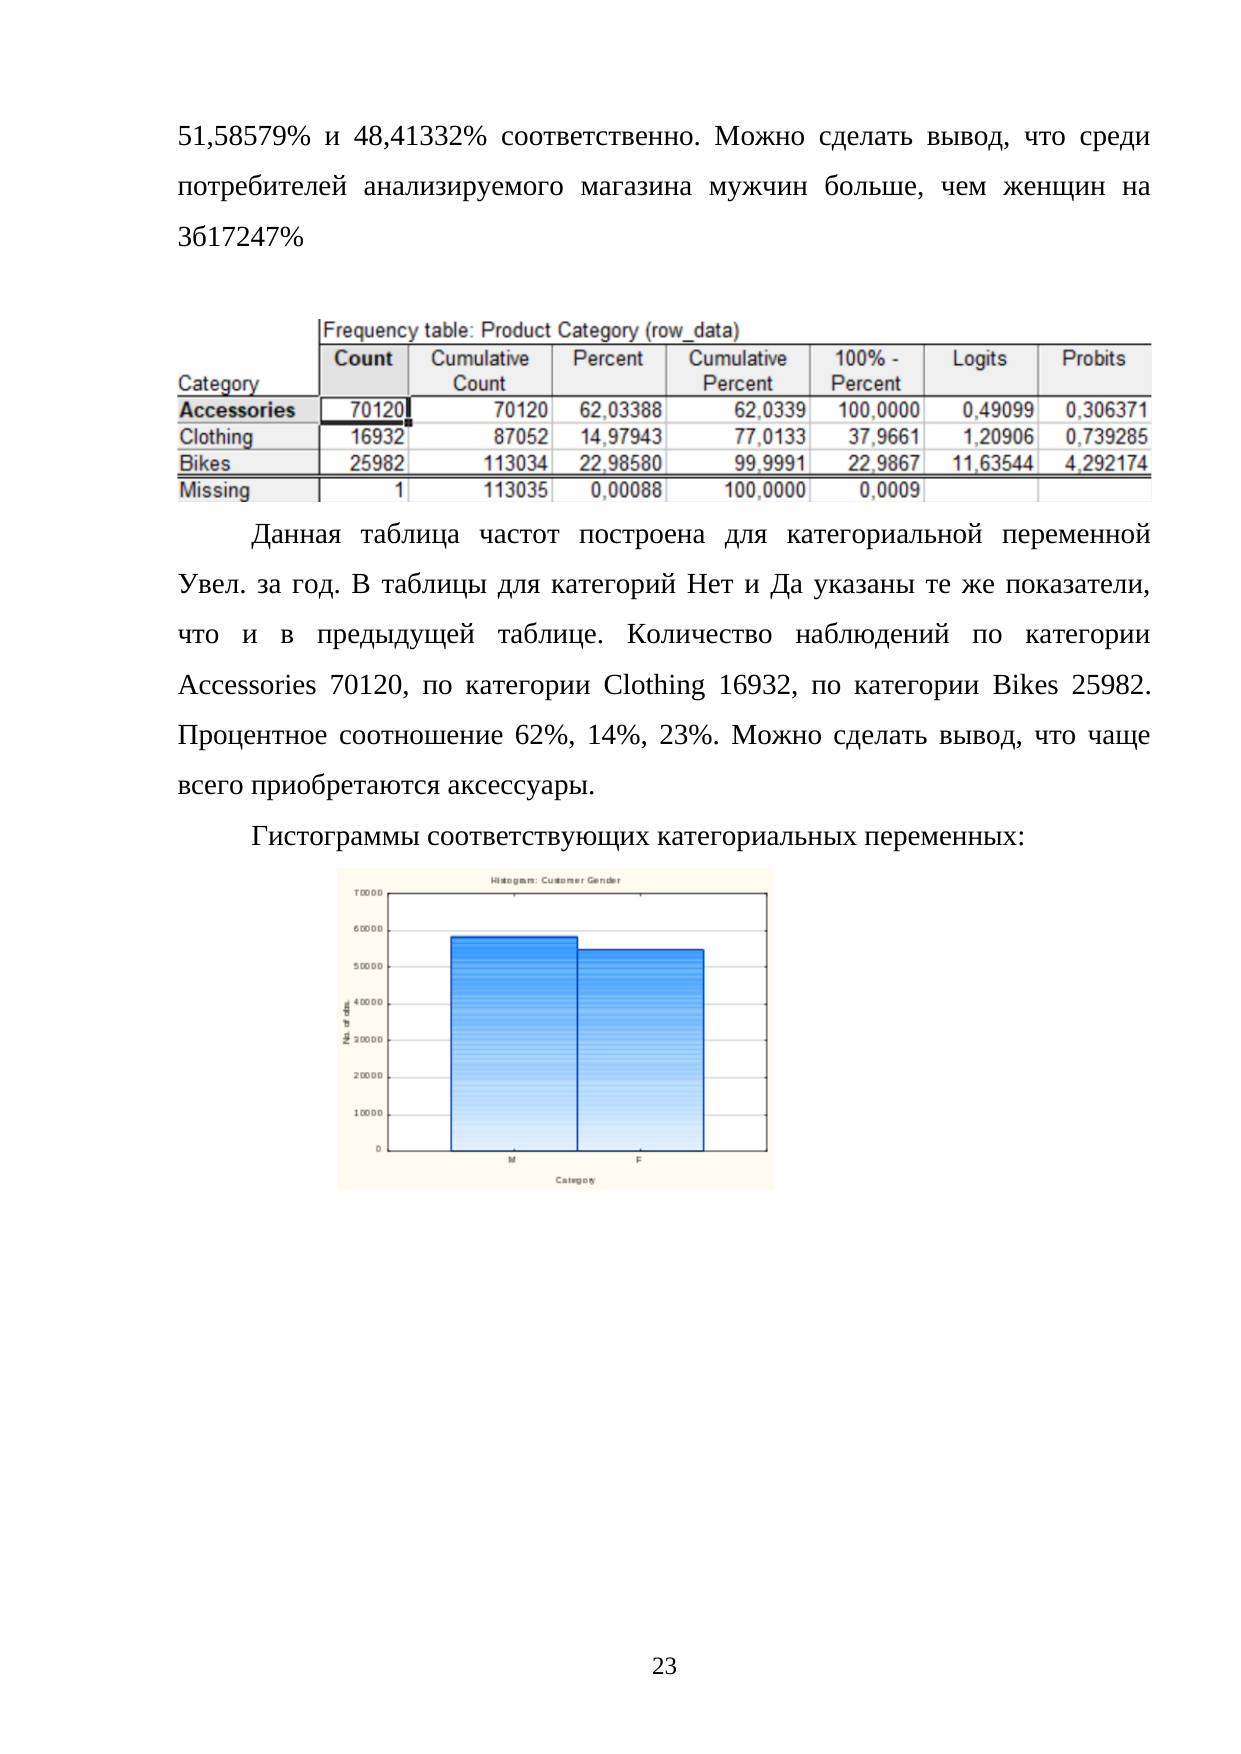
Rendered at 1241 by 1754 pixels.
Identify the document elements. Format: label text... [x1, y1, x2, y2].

text Данная таблица частот построена для категориальной переменной Увел. за год. В таблицы для категорий Нет и Да указаны те же показатели, что и в предыдущей таблице. Количество наблюдений по категории Accessories 70120, по категории Clothing 16932, по категории Bikes 25982. Процентное соотношение 62%, 14%, 23%. Можно сделать вывод, что чаще всего приобретаются аксессуары. [177, 516, 1152, 801]
picture [177, 319, 1152, 502]
text Гистограммы соответствующих категориальных переменных: [177, 818, 1152, 851]
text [177, 118, 1152, 252]
